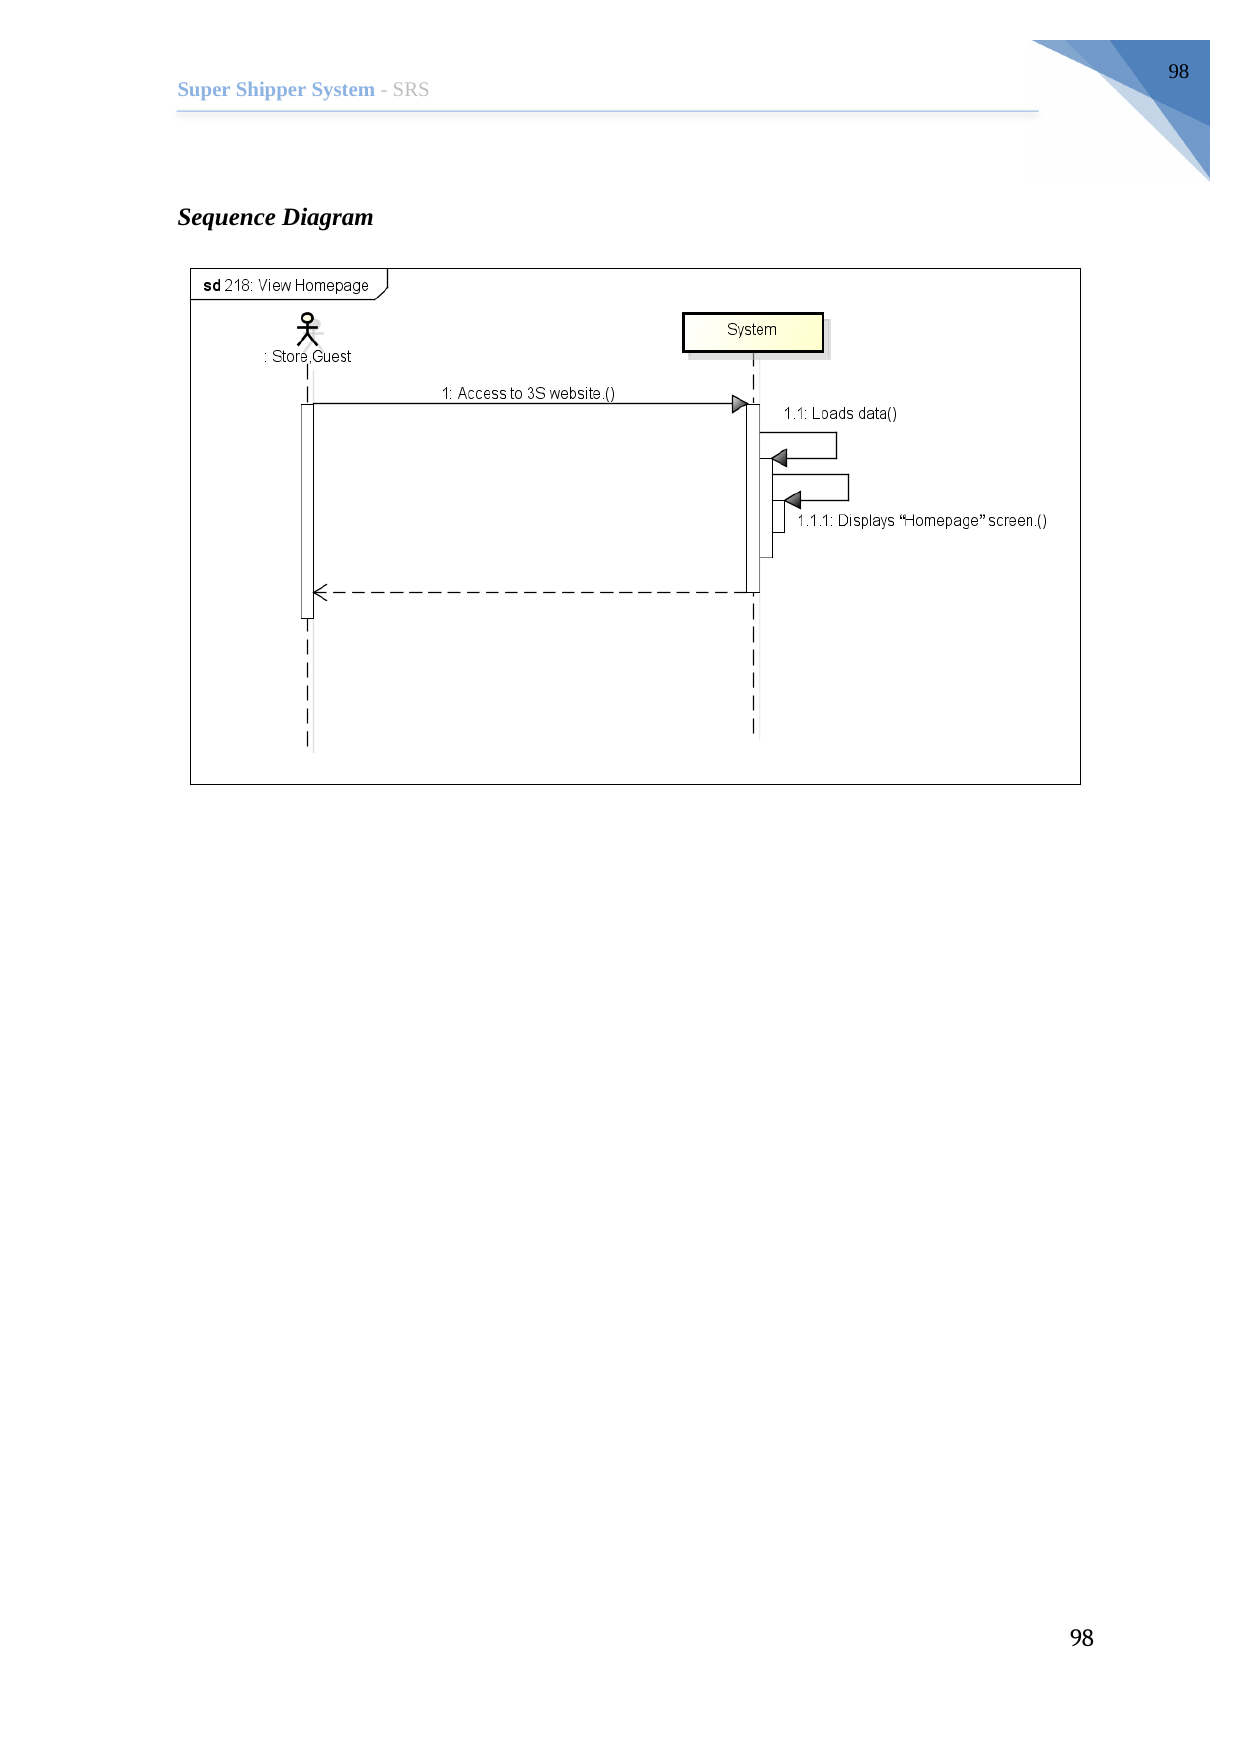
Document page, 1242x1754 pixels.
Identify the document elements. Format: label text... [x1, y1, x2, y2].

text Sequence Diagram [177, 202, 1094, 230]
picture [177, 255, 1093, 796]
picture [1029, 40, 1210, 182]
